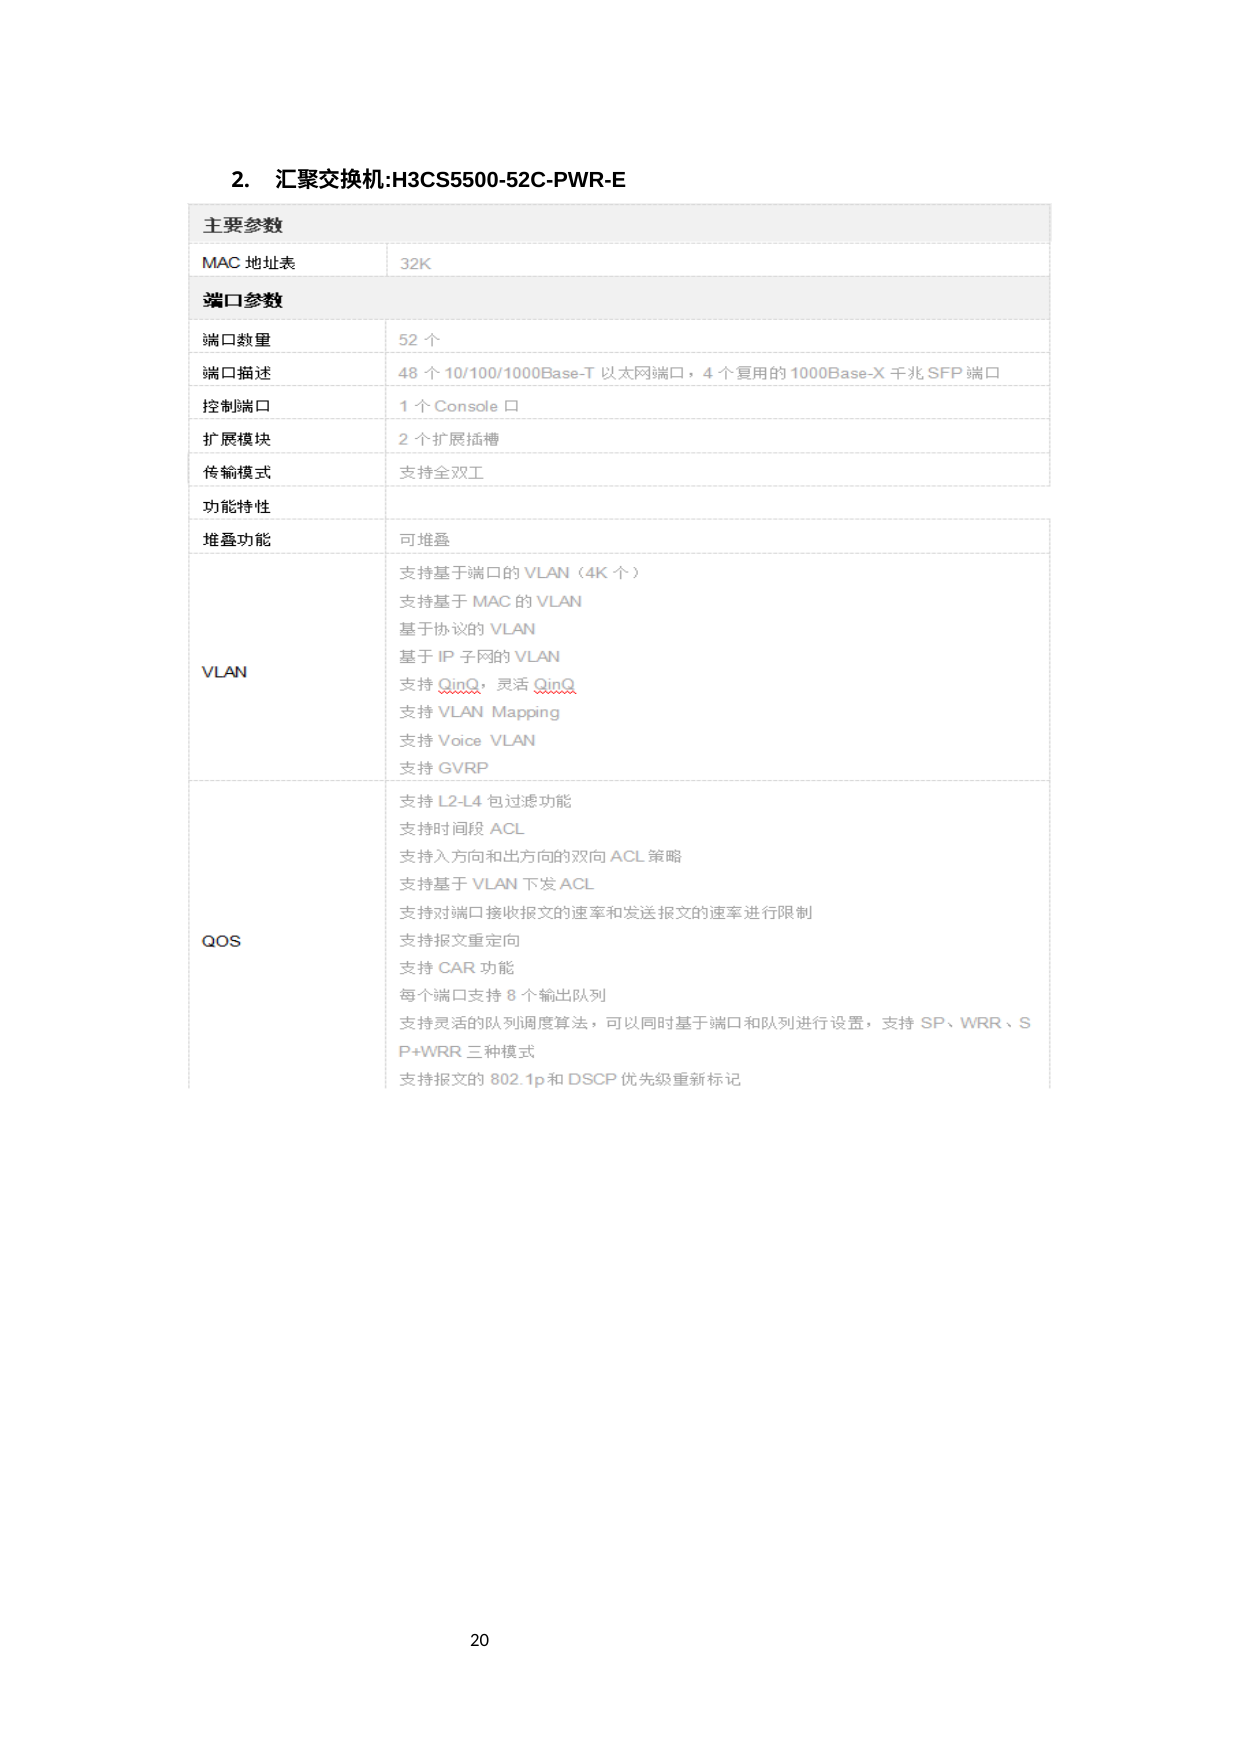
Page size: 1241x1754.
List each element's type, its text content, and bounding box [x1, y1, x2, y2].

subtitle 汇聚交换机:H3CS5500-52C-PWR-E [231, 162, 1053, 194]
picture [187, 203, 1052, 1089]
